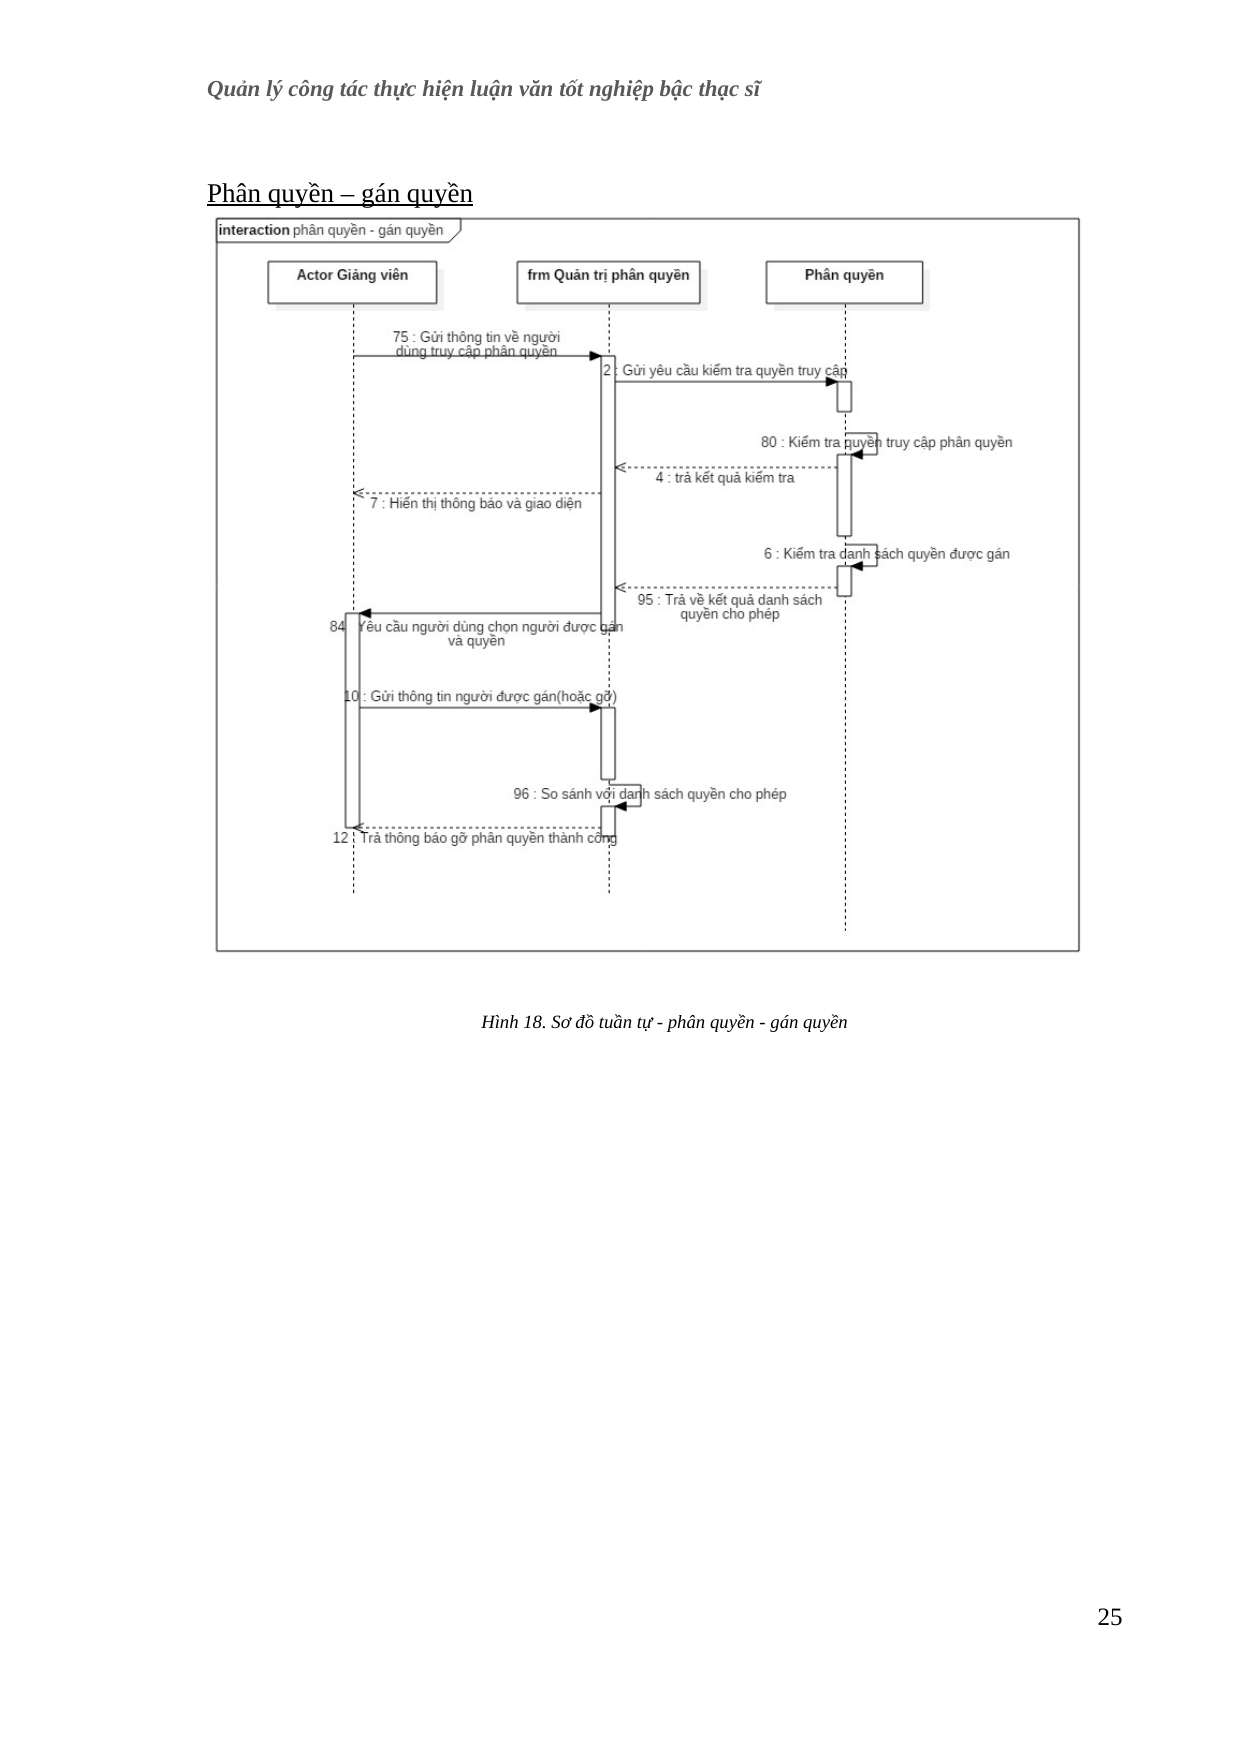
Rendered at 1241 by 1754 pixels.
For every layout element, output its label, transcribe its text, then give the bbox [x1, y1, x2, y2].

text Phân quyền – gán quyền [207, 177, 1122, 208]
picture [206, 208, 1122, 994]
